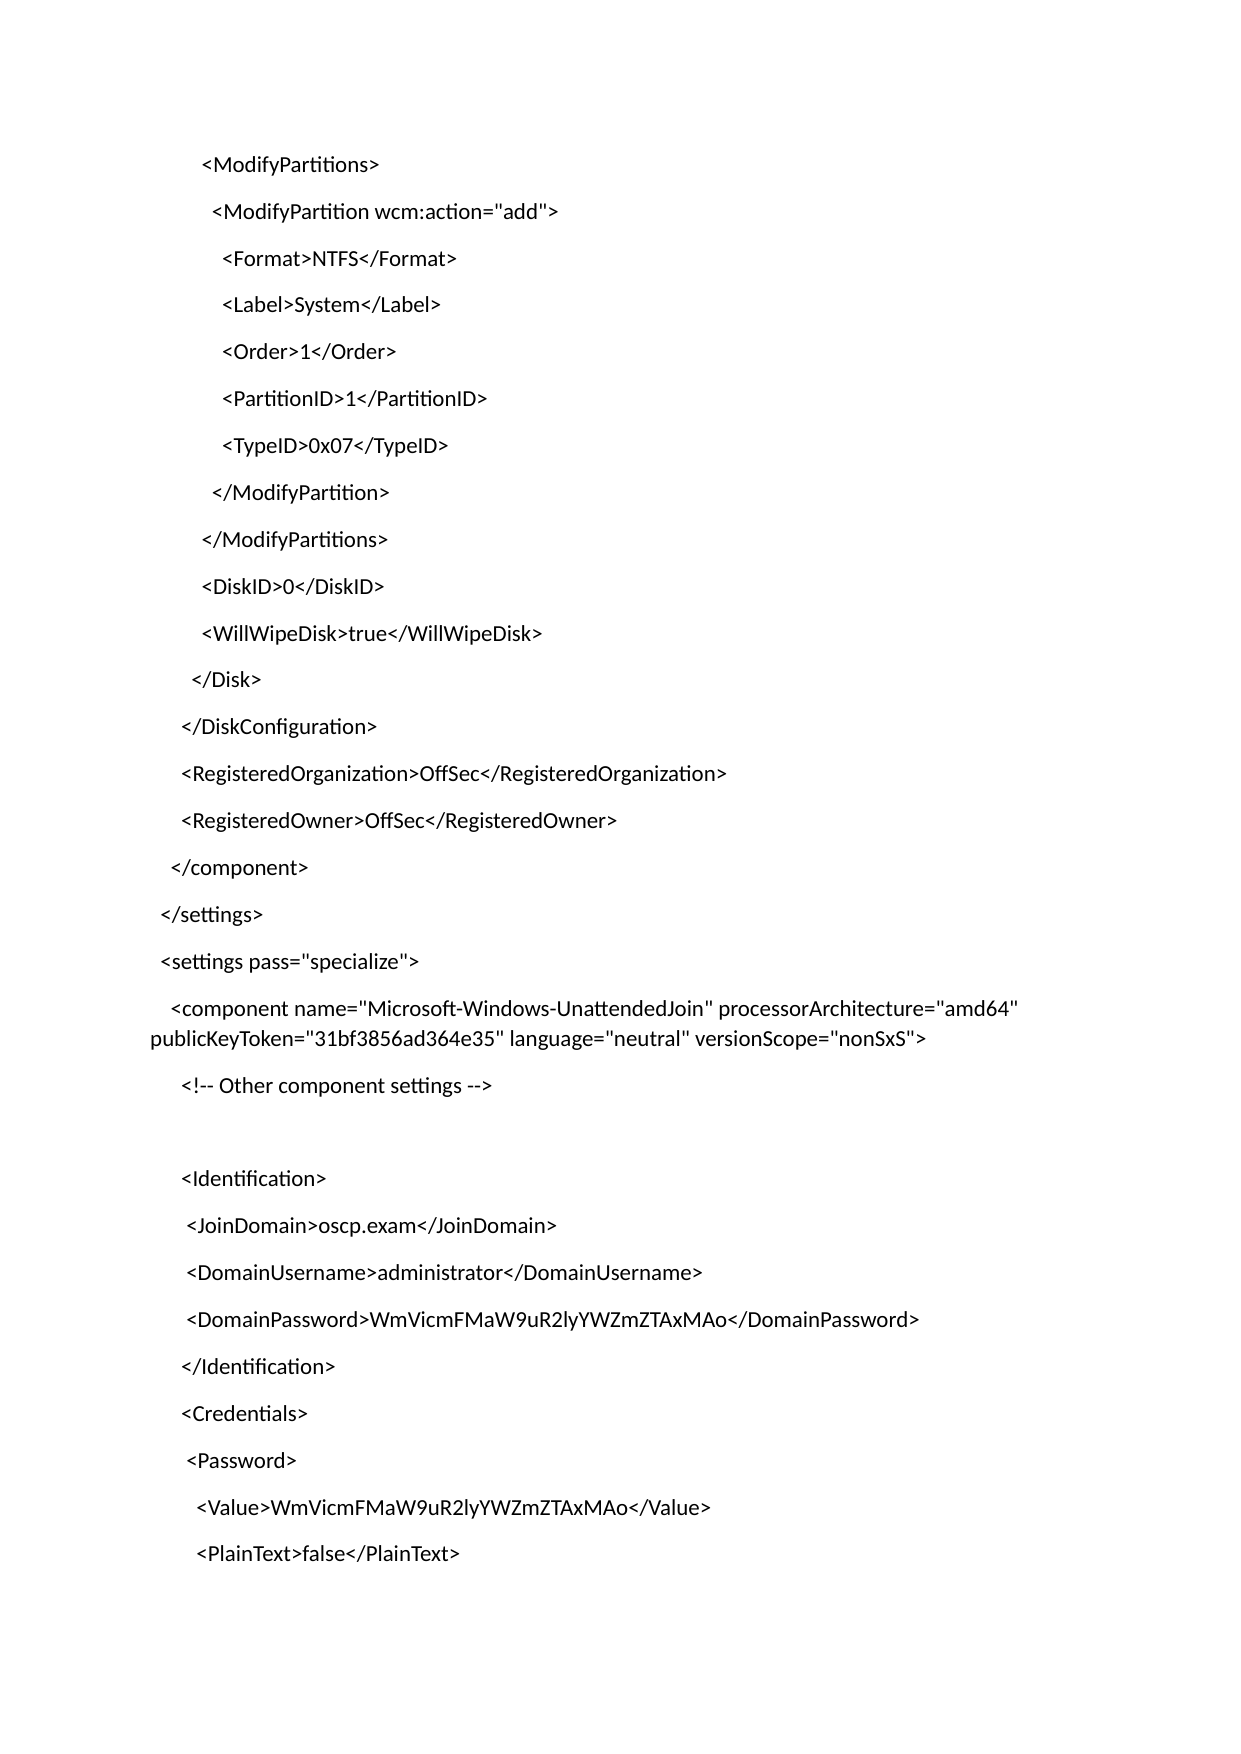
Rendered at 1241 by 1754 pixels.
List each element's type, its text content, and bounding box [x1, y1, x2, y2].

text <DomainPassword>WmVicmFMaW9uR2lyYWZmZTAxMAo</DomainPassword> [150, 1305, 1090, 1333]
text </DiskConfiguration> [150, 712, 1090, 741]
text </Identification> [150, 1352, 1090, 1380]
text <RegisteredOrganization>OffSec</RegisteredOrganization> [150, 759, 1090, 787]
text <Value>WmVicmFMaW9uR2lyYWZmZTAxMAo</Value> [150, 1493, 1090, 1521]
text <TypeID>0x07</TypeID> [150, 431, 1090, 459]
text <ModifyPartitions> [150, 150, 1090, 178]
text <ModifyPartition wcm:action="add"> [150, 197, 1090, 225]
text <settings pass="specialize"> [150, 947, 1090, 975]
text <Password> [150, 1446, 1090, 1474]
text <RegisteredOwner>OffSec</RegisteredOwner> [150, 806, 1090, 834]
text <JoinDomain>oscp.exam</JoinDomain> [150, 1211, 1090, 1239]
text <PlainText>false</PlainText> [150, 1539, 1090, 1568]
text <DomainUsername>administrator</DomainUsername> [150, 1258, 1090, 1286]
text <WillWipeDisk>true</WillWipeDisk> [150, 619, 1090, 647]
text <Credentials> [150, 1399, 1090, 1427]
text <DiskID>0</DiskID> [150, 572, 1090, 600]
text <Label>System</Label> [150, 291, 1090, 319]
text <Identification> [150, 1164, 1090, 1193]
text <!-- Other component settings --> [150, 1071, 1090, 1099]
text </ModifyPartitions> [150, 525, 1090, 553]
text <PartitionID>1</PartitionID> [150, 384, 1090, 412]
text <component name="Microsoft-Windows-UnattendedJoin" processorArchitecture="amd64" publicKeyToken="31bf3856ad364e35" language="neutral" versionScope="nonSxS"> [150, 994, 1090, 1052]
text <Format>NTFS</Format> [150, 244, 1090, 272]
text </settings> [150, 900, 1090, 928]
text <Order>1</Order> [150, 337, 1090, 366]
text </ModifyPartition> [150, 478, 1090, 506]
text </Disk> [150, 666, 1090, 694]
text </component> [150, 853, 1090, 881]
